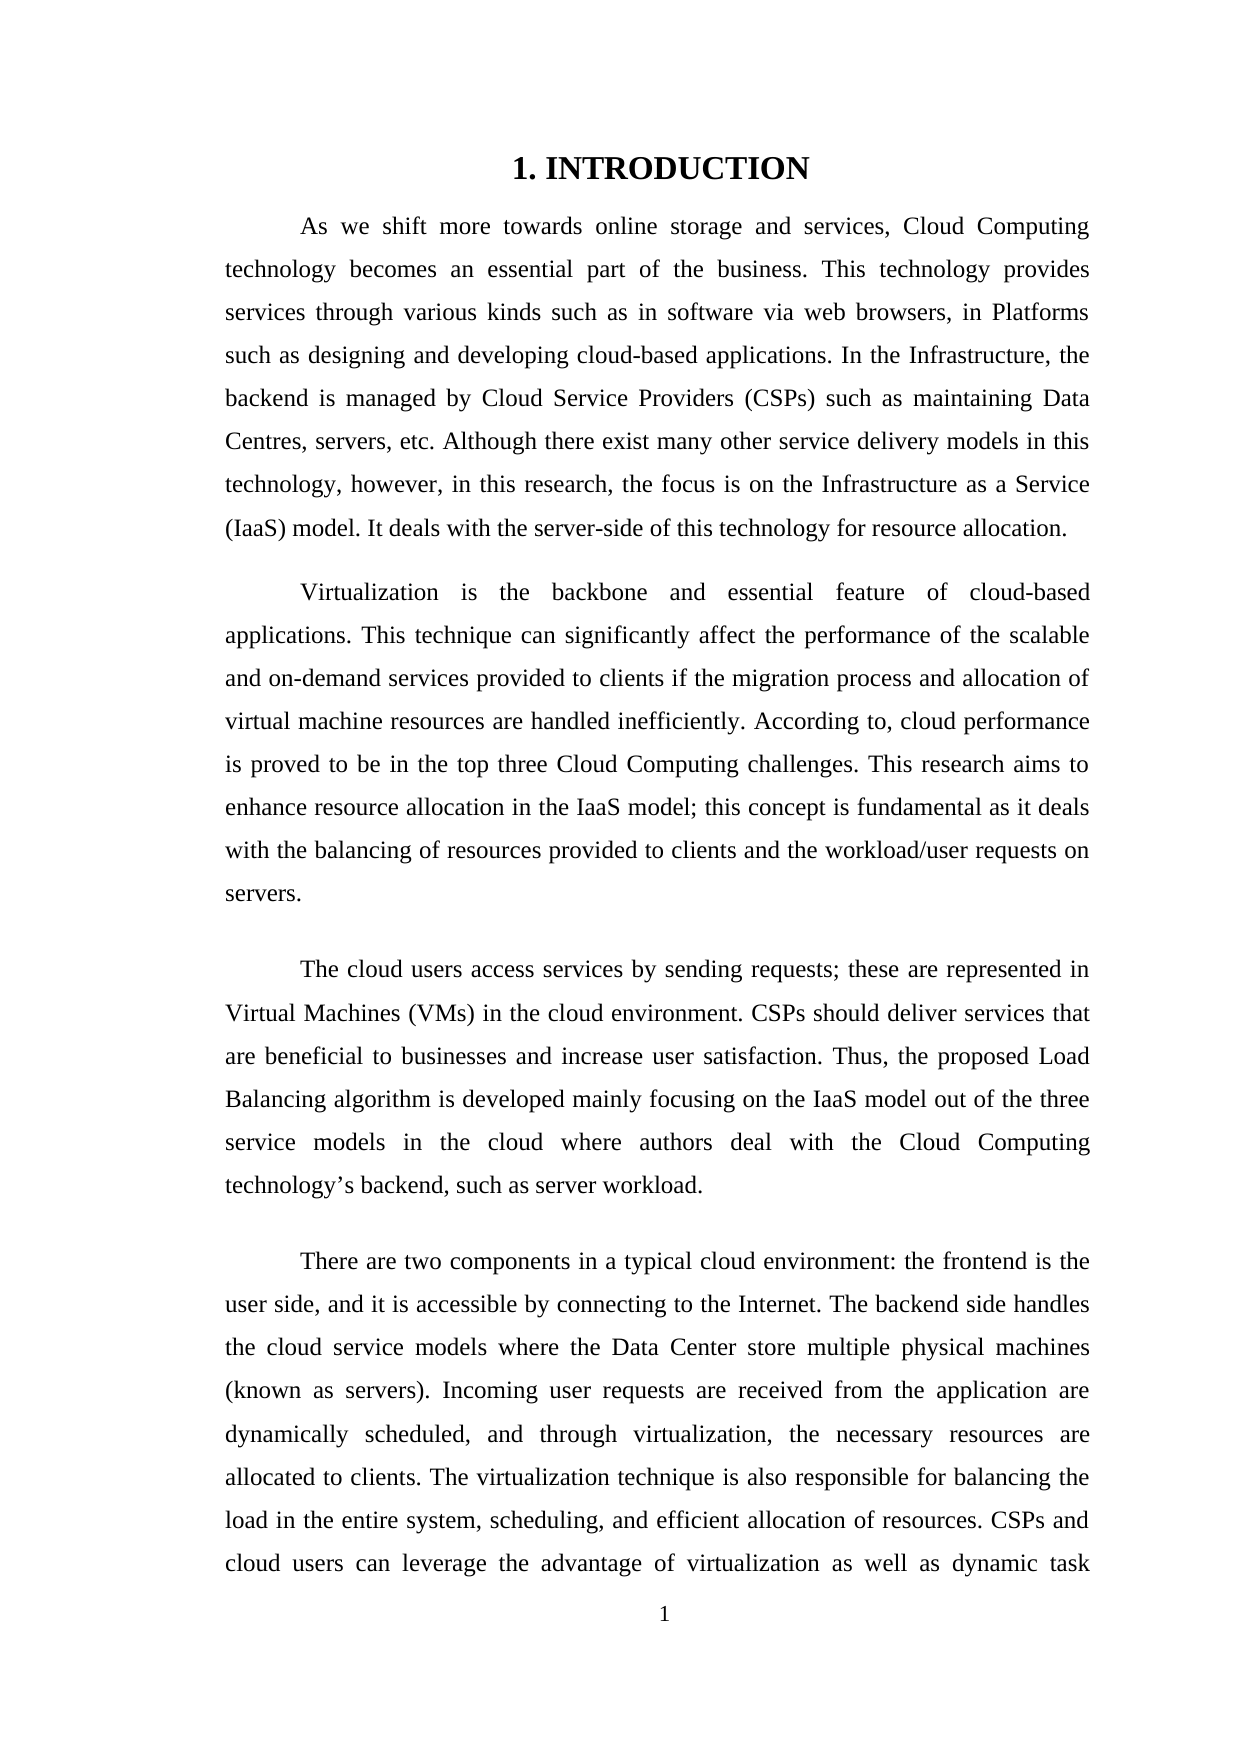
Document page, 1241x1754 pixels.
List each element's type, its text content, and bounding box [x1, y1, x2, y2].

text As we shift more towards online storage and services, Cloud Computing technology becomes an essential part of the business. This technology provides services through various kinds such as in software via web browsers, in Platforms such as designing and developing cloud-based applications. In the Infrastructure, the backend is managed by Cloud Service Providers (CSPs) such as maintaining Data Centres, servers, etc. Although there exist many other service delivery models in this technology, however, in this research, the focus is on the Infrastructure as a Service (IaaS) model. It deals with the server-side of this technology for resource allocation. [225, 211, 1091, 541]
subtitle INTRODUCTION [512, 148, 1152, 186]
text The cloud users access services by sending requests; these are represented in Virtual Machines (VMs) in the cloud environment. CSPs should deliver services that are beneficial to businesses and increase user satisfaction. Thus, the proposed Load Balancing algorithm is developed mainly focusing on the IaaS model out of the three service models in the cloud where authors deal with the Cloud Computing technology’s backend, such as server workload. [225, 954, 1091, 1199]
text Virtualization is the backbone and essential feature of cloud-based applications. This technique can significantly affect the performance of the scalable and on-demand services provided to clients if the migration process and allocation of virtual machine resources are handled inefficiently. According to, cloud performance is proved to be in the top three Cloud Computing challenges. This research aims to enhance resource allocation in the IaaS model; this concept is fundamental as it deals with the balancing of resources provided to clients and the workload/user requests on servers. [225, 577, 1091, 907]
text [225, 1246, 1091, 1577]
